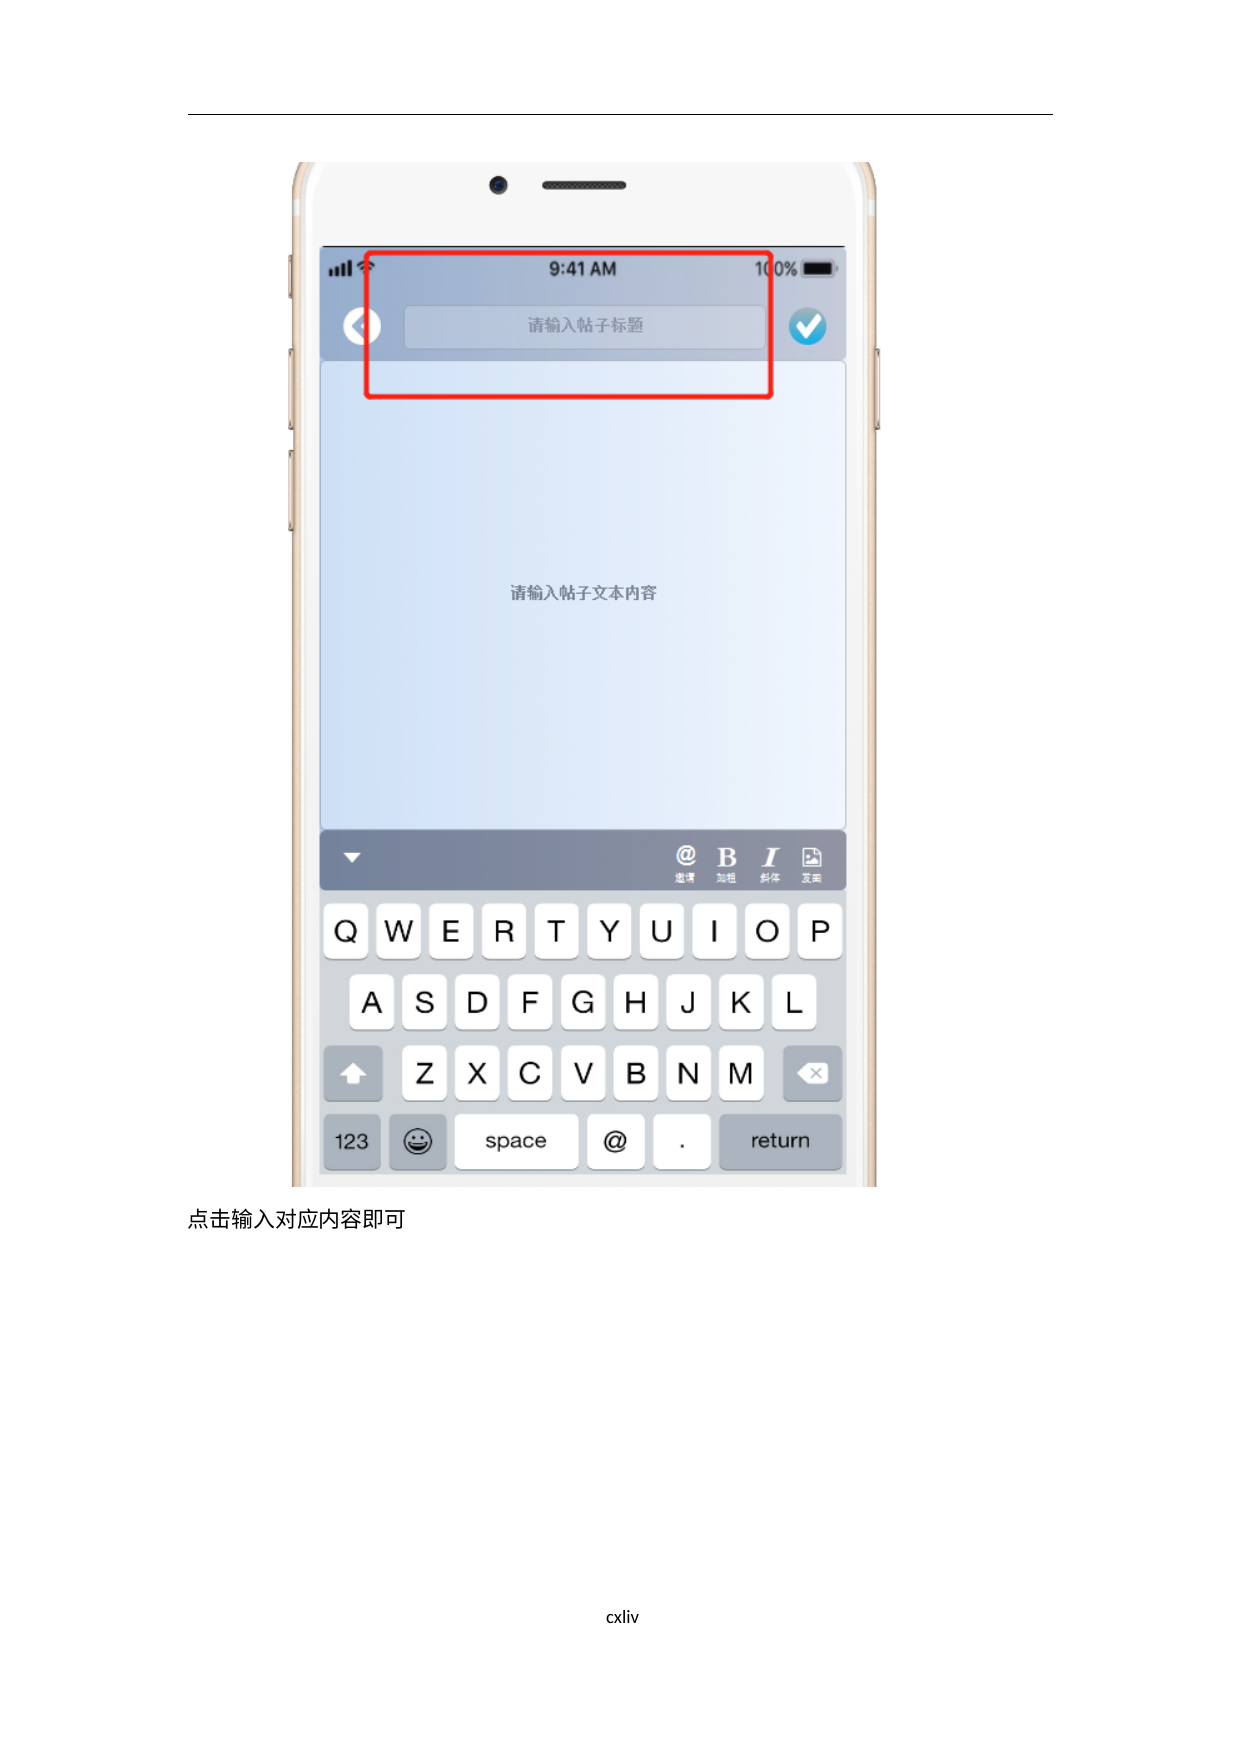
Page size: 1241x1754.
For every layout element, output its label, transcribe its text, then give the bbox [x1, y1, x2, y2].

picture [187, 162, 1038, 1187]
text 点击输入对应内容即可 [187, 1202, 1053, 1234]
